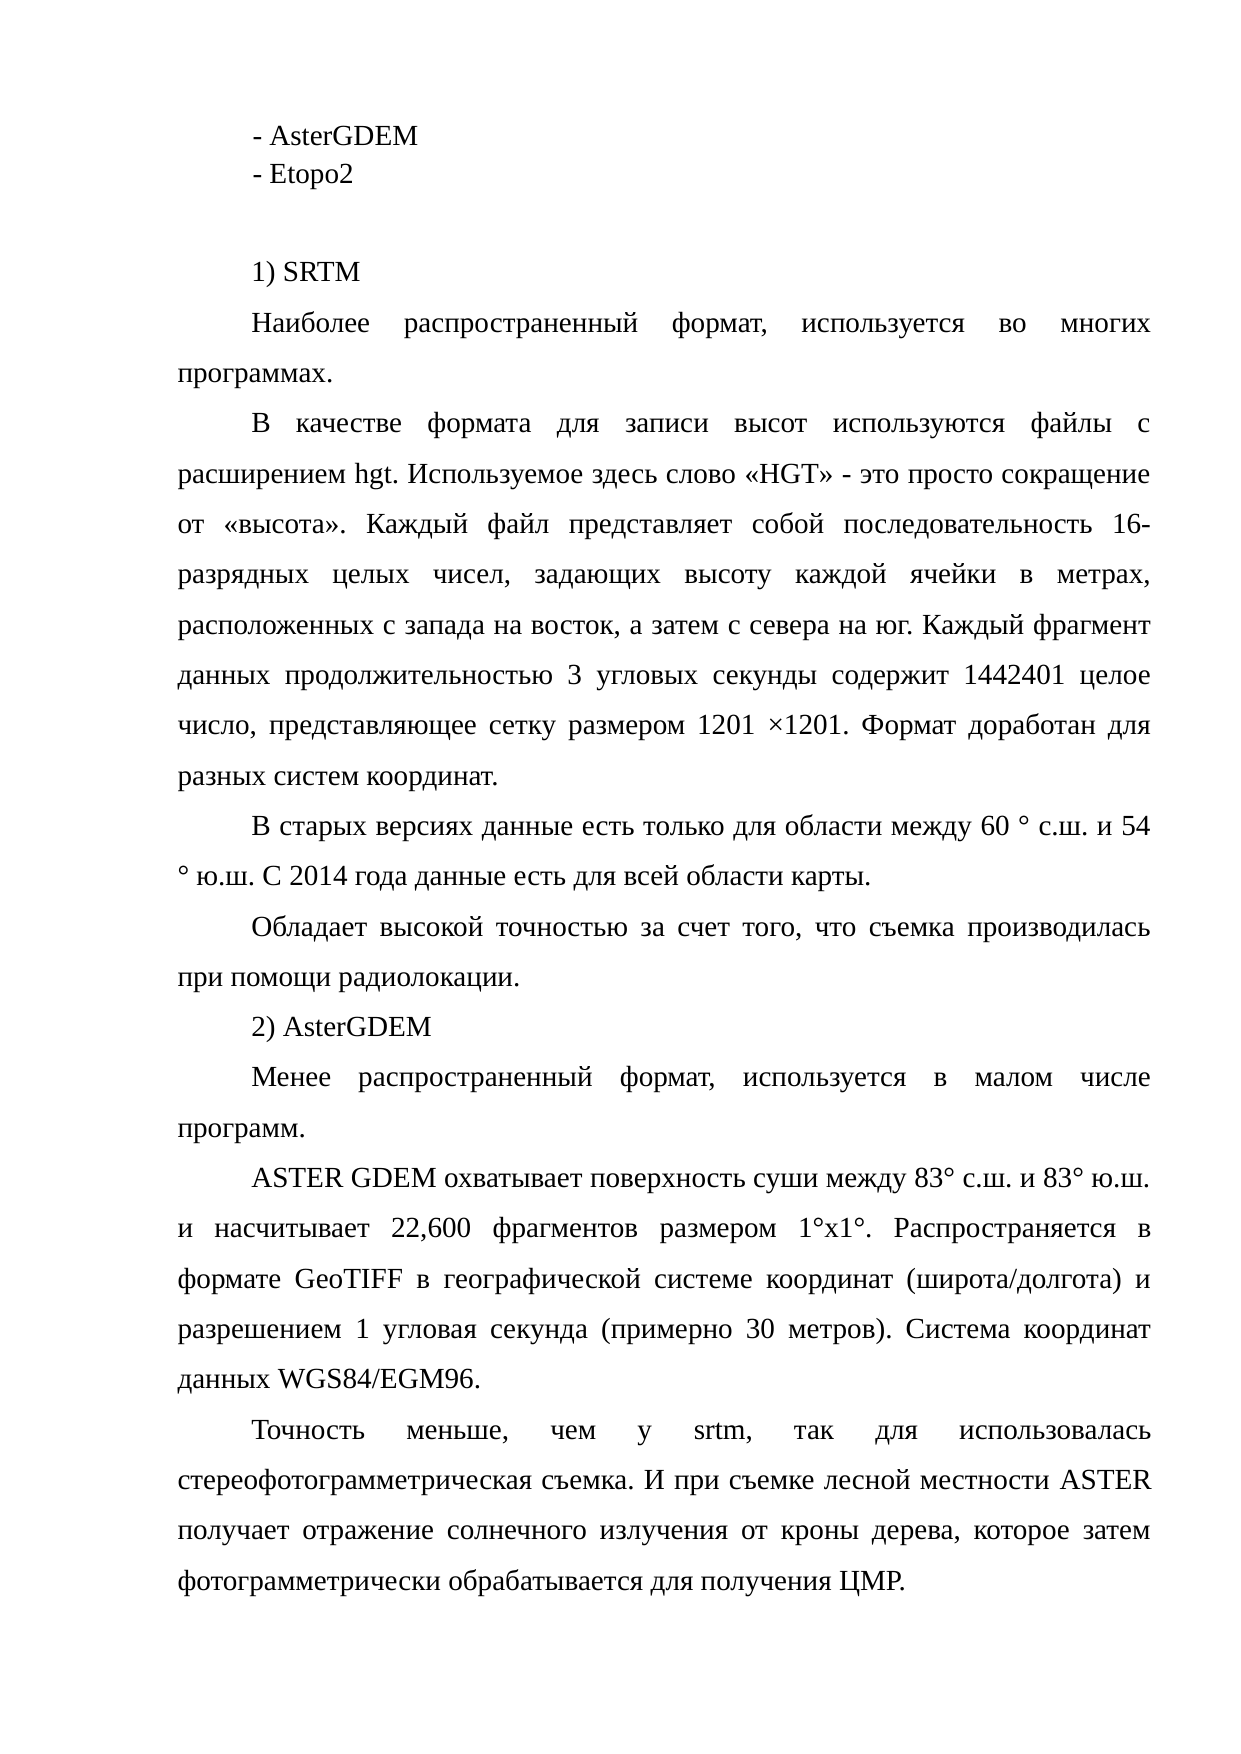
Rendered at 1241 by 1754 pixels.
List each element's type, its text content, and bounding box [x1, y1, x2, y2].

text Точность меньше, чем у srtm, так для использовалась стереофотограмметрическая съемка. И при съемке лесной местности ASTER получает отражение солнечного излучения от кроны дерева, которое затем фотограмметрически обрабатывается для получения ЦМР. [177, 1412, 1152, 1596]
text В старых версиях данные есть только для области между 60 ° с.ш. и 54 ° ю.ш. С 2014 года данные есть для всей области карты. [177, 808, 1152, 892]
text ASTER GDEM охватывает поверхность суши между 83° с.ш. и 83° ю.ш. и насчитывает 22,600 фрагментов размером 1°х1°. Распространяется в формате GeoTIFF в географической системе координат (широта/долгота) и разрешением 1 угловая секунда (примерно 30 метров). Система координат данных WGS84/EGM96. [177, 1160, 1152, 1395]
text Менее распространенный формат, используется в малом числе программ. [177, 1059, 1152, 1143]
text В качестве формата для записи высот используются файлы с расширением hgt. Используемое здесь слово «HGT» - это просто сокращение от «высота». Каждый файл представляет собой последовательность 16-разрядных целых чисел, задающих высоту каждой ячейки в метрах, расположенных с запада на восток, а затем с севера на юг. Каждый фрагмент данных продолжительностью 3 угловых секунды содержит 1442401 целое число, представляющее сетку размером 1201 ×1201. Формат доработан для разных систем координат. [177, 406, 1152, 791]
list - AsterGDEM [252, 118, 1152, 152]
text 1) SRTM [177, 254, 1152, 288]
text Обладает высокой точностью за счет того, что съемка производилась при помощи радиолокации. [177, 909, 1152, 992]
text Наиболее распространенный формат, используется во многих программах. [177, 305, 1152, 389]
text 2) AsterGDEM [177, 1009, 1152, 1043]
list - Etopo2 [252, 157, 1152, 190]
